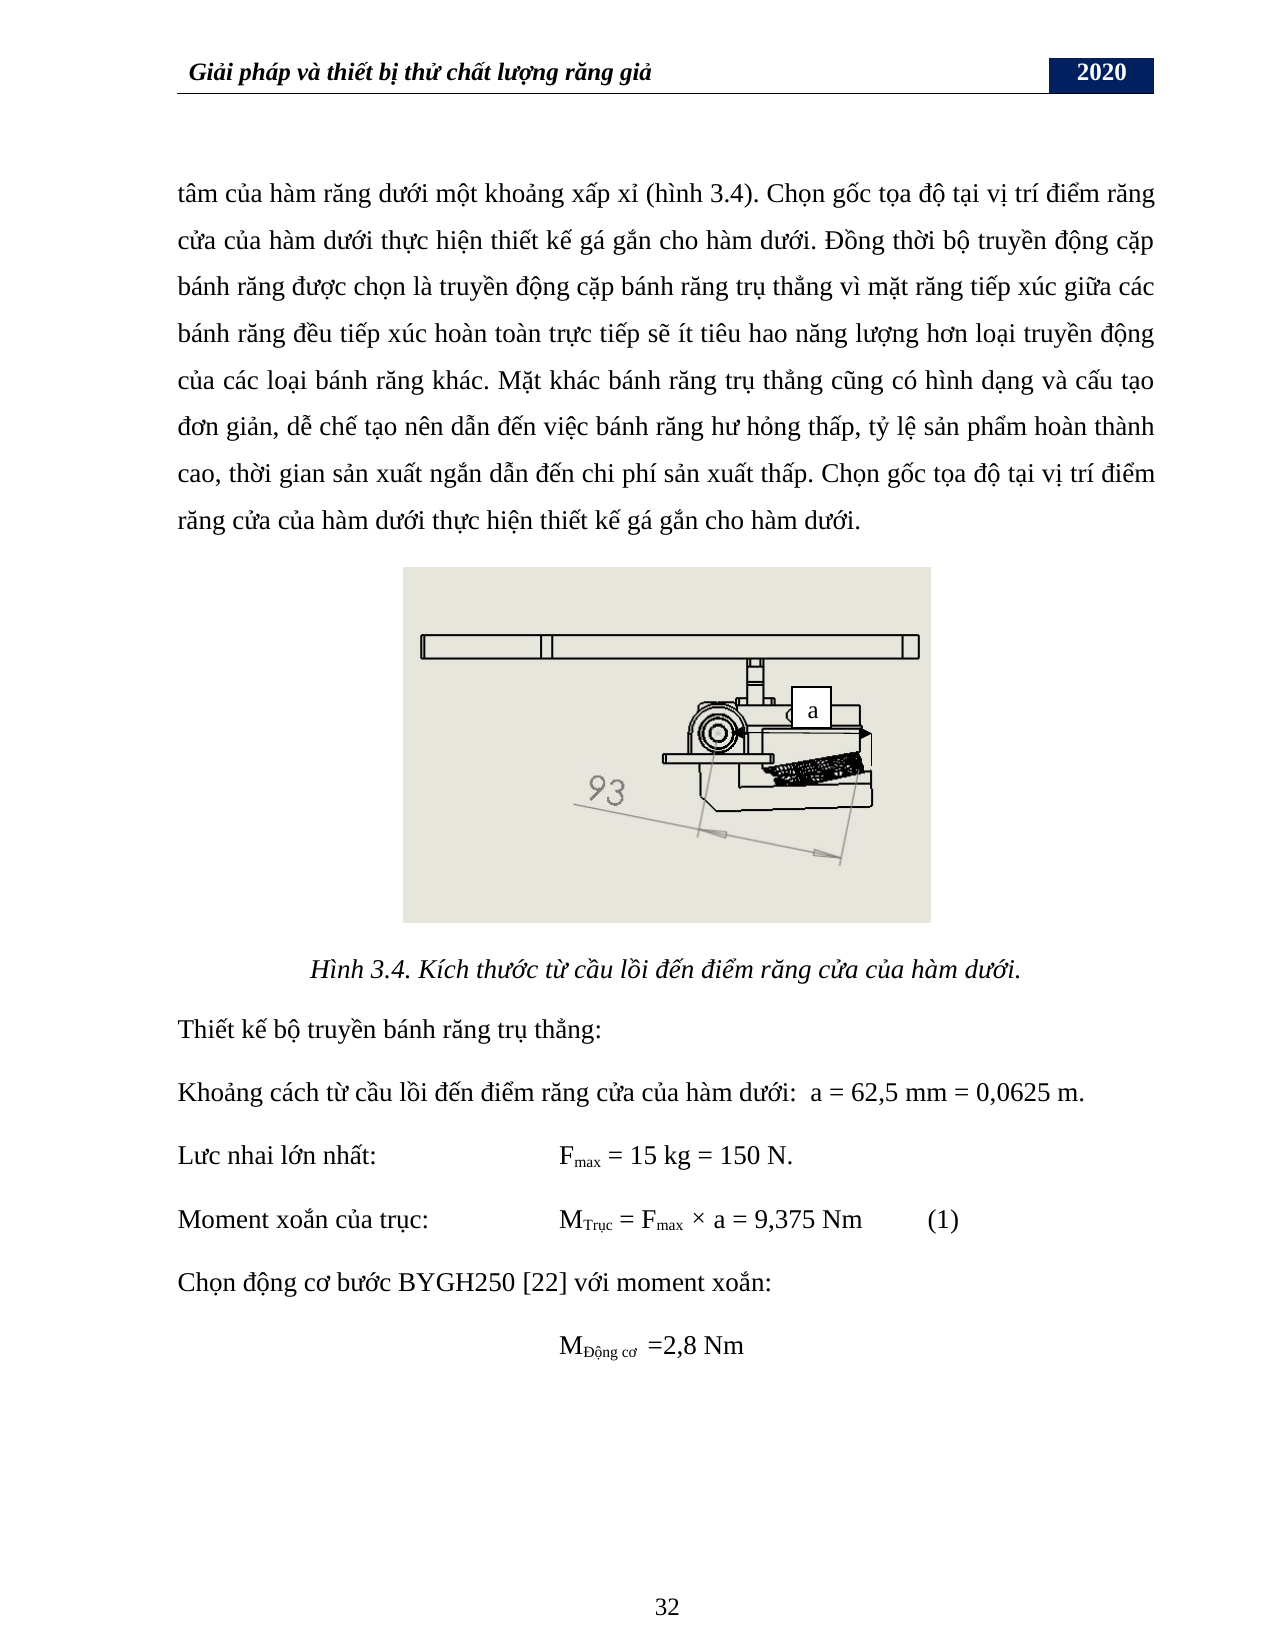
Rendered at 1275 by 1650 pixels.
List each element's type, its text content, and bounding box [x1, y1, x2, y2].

text Lưc nhai lớn nhất: Fmax = 15 kg = 150 N. [177, 1139, 1157, 1171]
text Thiết kế bộ truyền bánh răng trụ thẳng: [177, 1013, 1157, 1044]
picture [403, 567, 931, 923]
text Moment xoắn của trục: MTrục = Fmax a = 9,375 Nm (1) [177, 1203, 1157, 1234]
text Chọn động cơ bước BYGH250 với moment xoắn: [177, 1266, 1157, 1297]
text Khoảng cách từ cầu lồi đến điểm răng cửa của hàm dưới: a = 62,5 mm = 0,0625 m. [177, 1076, 1157, 1107]
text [177, 177, 1157, 535]
text Hình 3.4. Kích thước từ cầu lồi đến điểm răng cửa của hàm dưới. [177, 953, 1157, 985]
text MĐộng cơ =2,8 Nm [552, 1329, 1157, 1361]
